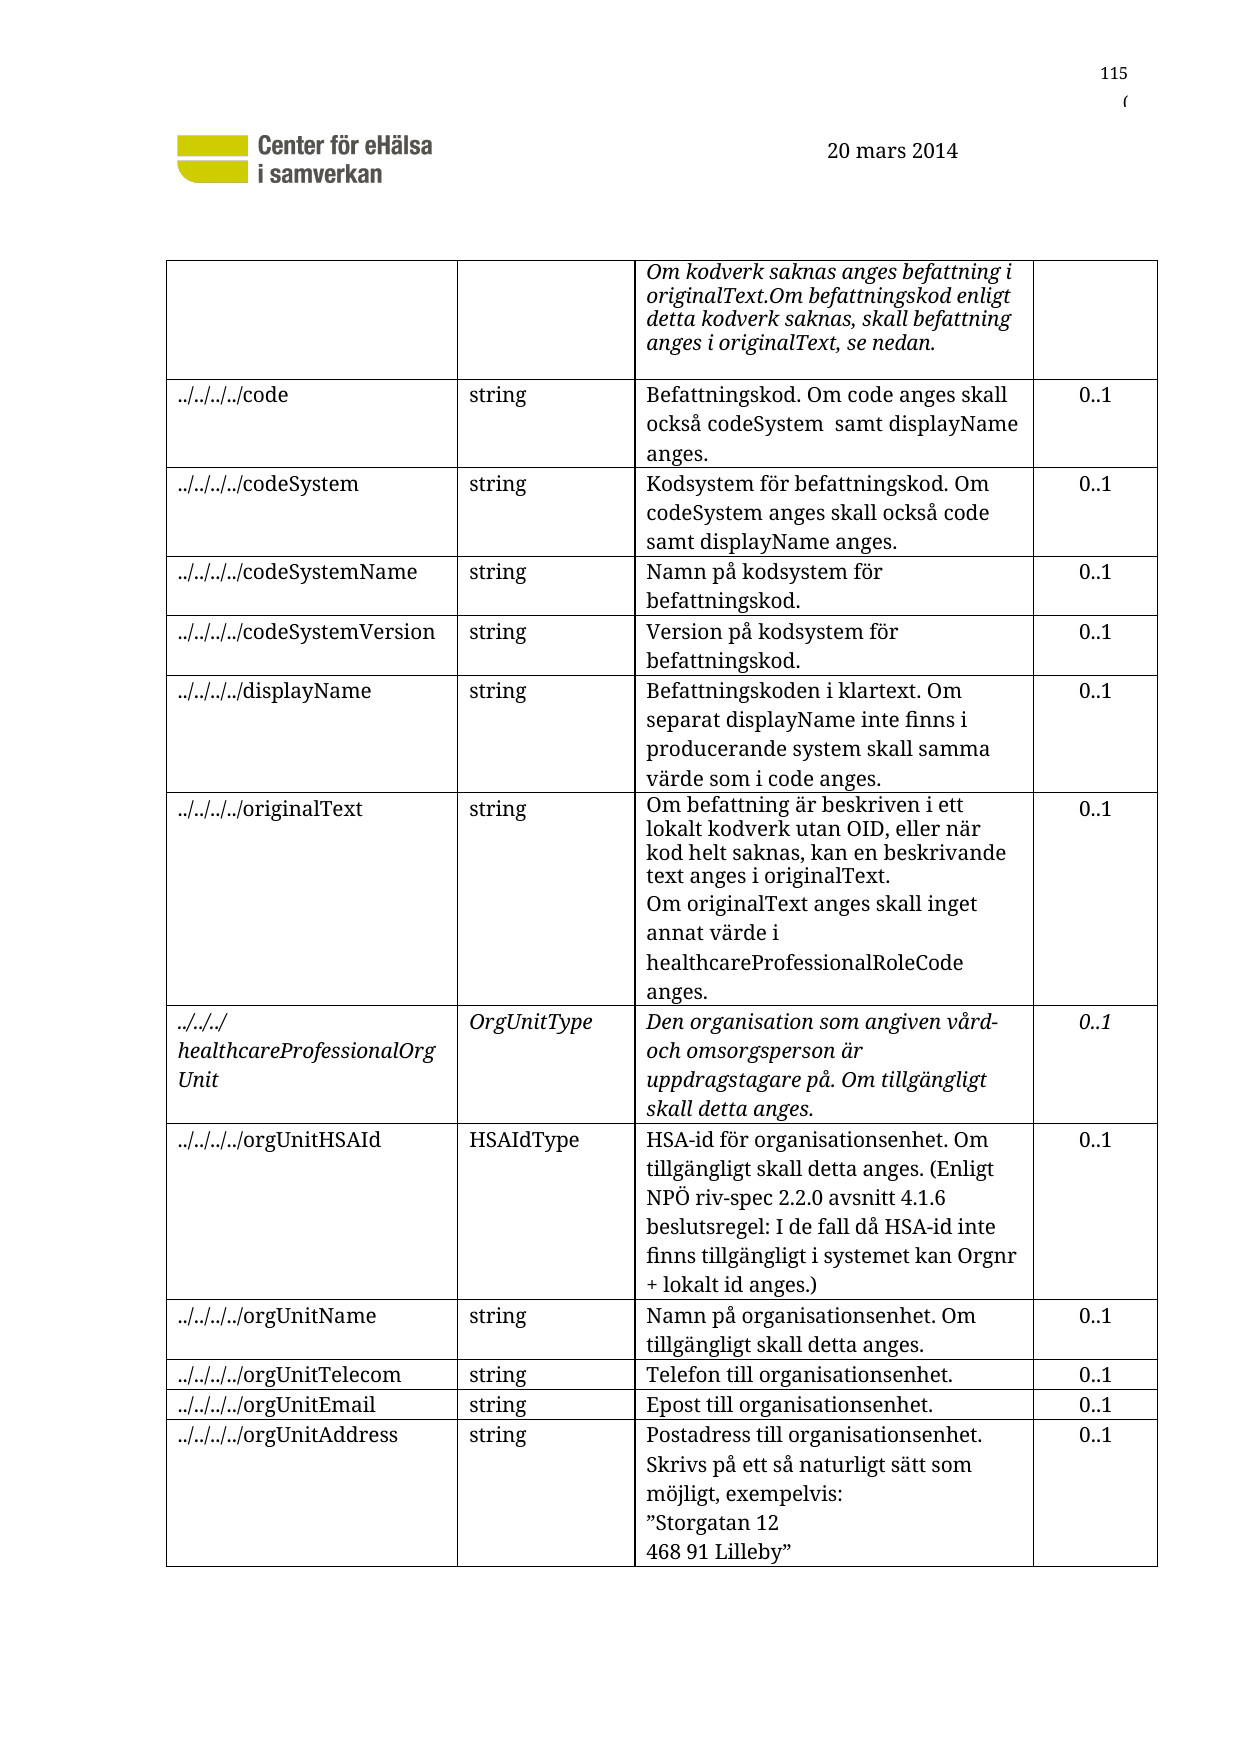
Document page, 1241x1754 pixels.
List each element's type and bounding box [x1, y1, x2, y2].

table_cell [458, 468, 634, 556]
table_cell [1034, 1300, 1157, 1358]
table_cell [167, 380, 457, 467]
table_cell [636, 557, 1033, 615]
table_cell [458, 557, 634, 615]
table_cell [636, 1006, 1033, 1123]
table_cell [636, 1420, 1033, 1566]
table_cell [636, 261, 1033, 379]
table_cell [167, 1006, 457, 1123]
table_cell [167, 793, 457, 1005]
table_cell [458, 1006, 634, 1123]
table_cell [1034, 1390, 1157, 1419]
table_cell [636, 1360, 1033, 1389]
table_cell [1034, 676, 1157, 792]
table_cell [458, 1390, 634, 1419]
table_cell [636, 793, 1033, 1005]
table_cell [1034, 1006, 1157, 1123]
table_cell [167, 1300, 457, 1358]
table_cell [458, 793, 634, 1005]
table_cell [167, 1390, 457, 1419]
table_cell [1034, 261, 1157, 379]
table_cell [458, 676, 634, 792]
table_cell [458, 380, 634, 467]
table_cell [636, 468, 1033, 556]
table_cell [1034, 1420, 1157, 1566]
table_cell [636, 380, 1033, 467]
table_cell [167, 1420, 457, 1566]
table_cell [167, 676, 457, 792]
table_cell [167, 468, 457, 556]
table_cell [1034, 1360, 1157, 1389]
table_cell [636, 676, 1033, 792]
picture [177, 135, 432, 183]
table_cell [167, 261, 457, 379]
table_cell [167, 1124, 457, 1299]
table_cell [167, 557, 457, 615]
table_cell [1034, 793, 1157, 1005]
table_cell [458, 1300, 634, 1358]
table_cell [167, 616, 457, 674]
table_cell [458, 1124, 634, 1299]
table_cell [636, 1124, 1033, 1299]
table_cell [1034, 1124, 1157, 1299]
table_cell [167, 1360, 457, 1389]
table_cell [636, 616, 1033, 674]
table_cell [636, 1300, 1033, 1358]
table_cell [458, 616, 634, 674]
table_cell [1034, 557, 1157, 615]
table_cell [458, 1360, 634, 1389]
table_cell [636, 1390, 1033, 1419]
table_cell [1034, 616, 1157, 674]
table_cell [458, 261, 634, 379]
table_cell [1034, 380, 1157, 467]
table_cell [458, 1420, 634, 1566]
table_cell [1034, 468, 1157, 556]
